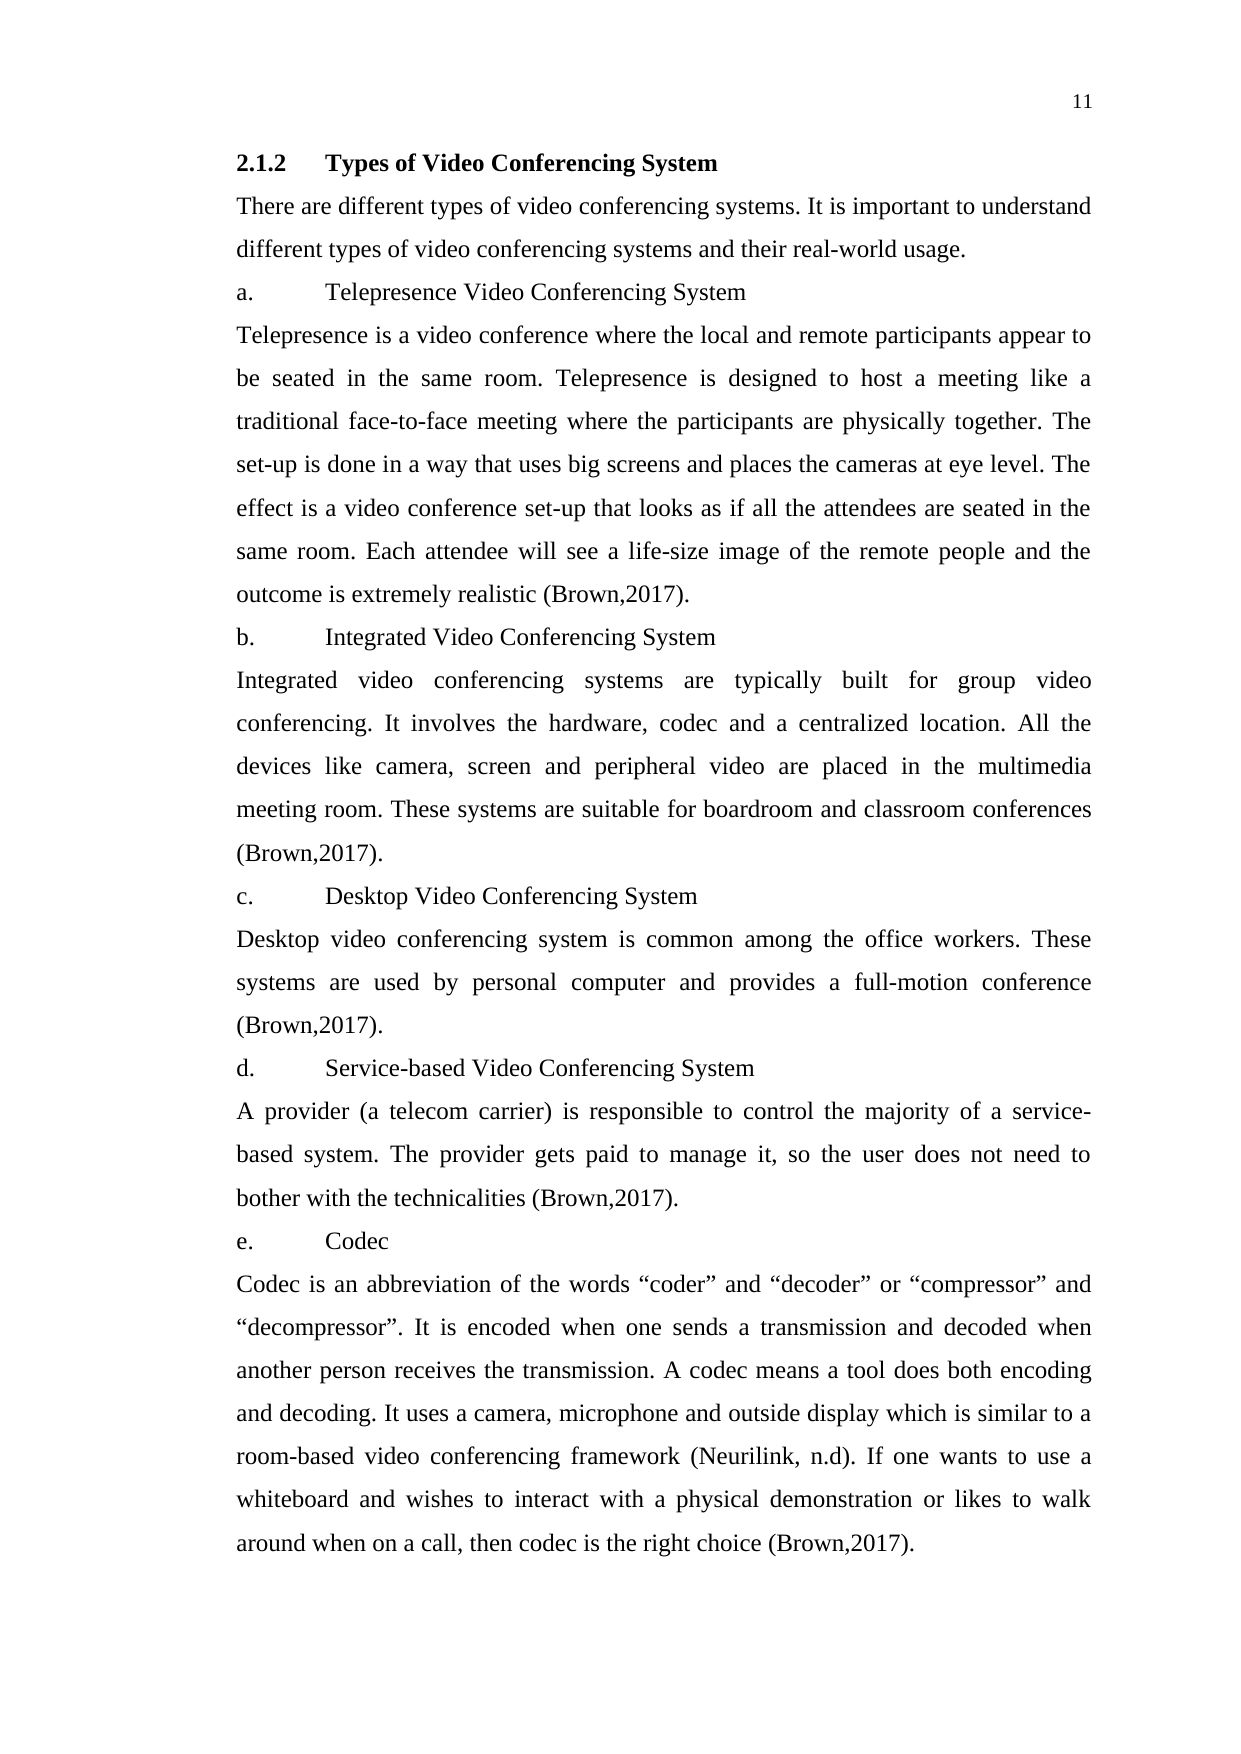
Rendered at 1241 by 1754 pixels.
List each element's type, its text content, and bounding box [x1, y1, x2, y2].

list Integrated Video Conferencing System [236, 622, 1092, 651]
text Telepresence is a video conference where the local and remote participants appear to be seated in the same room. Telepresence is designed to host a meeting like a traditional face-to-face meeting where the participants are physically together. The set-up is done in a way that uses big screens and places the cameras at eye level. The effect is a video conference set-up that looks as if all the attendees are seated in the same room. Each attendee will see a life-size image of the remote people and the outcome is extremely realistic (Brown,2017). [236, 320, 1092, 608]
list Codec [236, 1226, 1092, 1254]
text Desktop video conferencing system is common among the office workers. These systems are used by personal computer and provides a full-motion conference (Brown,2017). [236, 924, 1092, 1039]
list Desktop Video Conferencing System [236, 881, 1092, 909]
text Integrated video conferencing systems are typically built for group video conferencing. It involves the hardware, codec and a centralized location. All the devices like camera, screen and peripheral video are placed in the multimedia meeting room. These systems are suitable for boardroom and classroom conferences (Brown,2017). [236, 665, 1092, 866]
text A provider (a telecom carrier) is responsible to control the majority of a service-based system. The provider gets paid to manage it, so the user does not need to bother with the technicalities (Brown,2017). [236, 1096, 1092, 1211]
text There are different types of video conferencing systems. It is important to understand different types of video conferencing systems and their real-world usage. [236, 191, 1092, 263]
text Codec is an abbreviation of the words “coder” and “decoder” or “compressor” and “decompressor”. It is encoded when one sends a transmission and decoded when another person receives the transmission. A codec means a tool does both encoding and decoding. It uses a camera, microphone and outside display which is similar to a room-based video conferencing framework (Neurilink, n.d). If one wants to use a whiteboard and wishes to interact with a physical demonstration or likes to walk around when on a call, then codec is the right choice (Brown,2017). [236, 1269, 1092, 1556]
subtitle Types of Video Conferencing System [236, 148, 1092, 176]
list Service-based Video Conferencing System [236, 1053, 1092, 1082]
list Telepresence Video Conferencing System [236, 277, 1092, 306]
